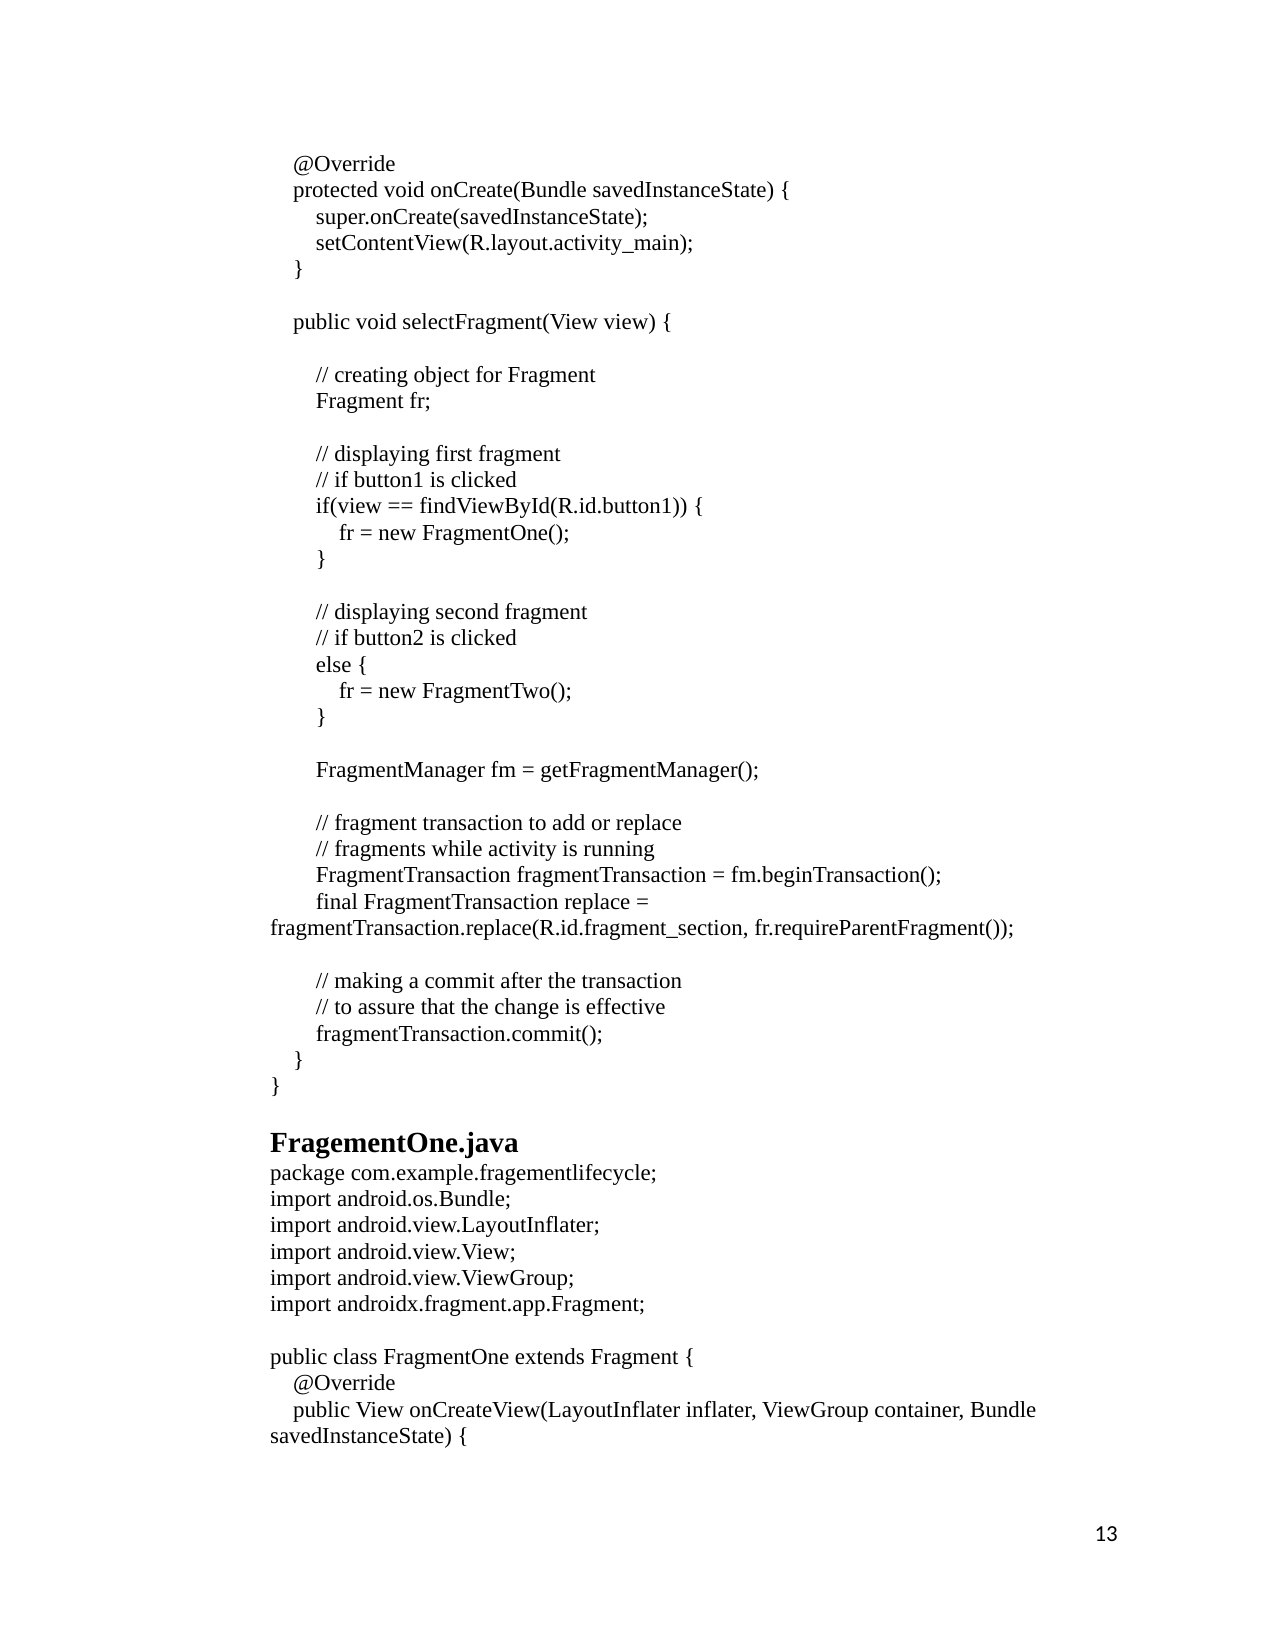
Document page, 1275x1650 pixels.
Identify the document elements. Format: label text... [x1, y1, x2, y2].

list } [270, 255, 1117, 282]
list // if button1 is clicked [270, 466, 1117, 493]
list // if button2 is clicked [270, 624, 1117, 651]
list FragementOne.java [270, 1125, 1117, 1159]
list FragmentManager fm = getFragmentManager(); [270, 756, 1117, 782]
list else { [270, 651, 1117, 677]
list // fragments while activity is running [270, 835, 1117, 862]
list import android.view.View; [270, 1238, 1117, 1264]
list // fragment transaction to add or replace [270, 809, 1117, 835]
list import android.view.ViewGroup; [270, 1264, 1117, 1290]
list Fragment fr; [270, 387, 1117, 413]
list // displaying first fragment [270, 440, 1117, 466]
list // creating object for Fragment [270, 361, 1117, 387]
list final FragmentTransaction replace = fragmentTransaction.replace(R.id.fragment_section, fr.requireParentFragment()); [270, 888, 1117, 941]
list } [270, 1046, 1117, 1072]
list setContentView(R.layout.activity_main); [270, 229, 1117, 255]
list // displaying second fragment [270, 598, 1117, 624]
list super.onCreate(savedInstanceState); [270, 203, 1117, 229]
list if(view == findViewById(R.id.button1)) { [270, 493, 1117, 519]
list import android.os.Bundle; [270, 1185, 1117, 1211]
list } [270, 545, 1117, 572]
list import android.view.LayoutInflater; [270, 1211, 1117, 1238]
list FragmentTransaction fragmentTransaction = fm.beginTransaction(); [270, 862, 1117, 888]
list // making a commit after the transaction [270, 967, 1117, 993]
list fr = new FragmentOne(); [270, 519, 1117, 545]
list public View onCreateView(LayoutInflater inflater, ViewGroup container, Bundle savedInstanceState) { [270, 1396, 1117, 1448]
list package com.example.fragementlifecycle; [270, 1159, 1117, 1185]
list @Override [270, 1369, 1117, 1396]
list import androidx.fragment.app.Fragment; [270, 1290, 1117, 1317]
list @Override [270, 150, 1117, 176]
list fr = new FragmentTwo(); [270, 677, 1117, 703]
list public void selectFragment(View view) { [270, 308, 1117, 334]
list public class FragmentOne extends Fragment { [270, 1343, 1117, 1369]
list fragmentTransaction.commit(); [270, 1020, 1117, 1046]
list // to assure that the change is effective [270, 993, 1117, 1020]
list } [270, 1072, 1117, 1099]
list protected void onCreate(Bundle savedInstanceState) { [270, 176, 1117, 203]
list } [270, 703, 1117, 730]
